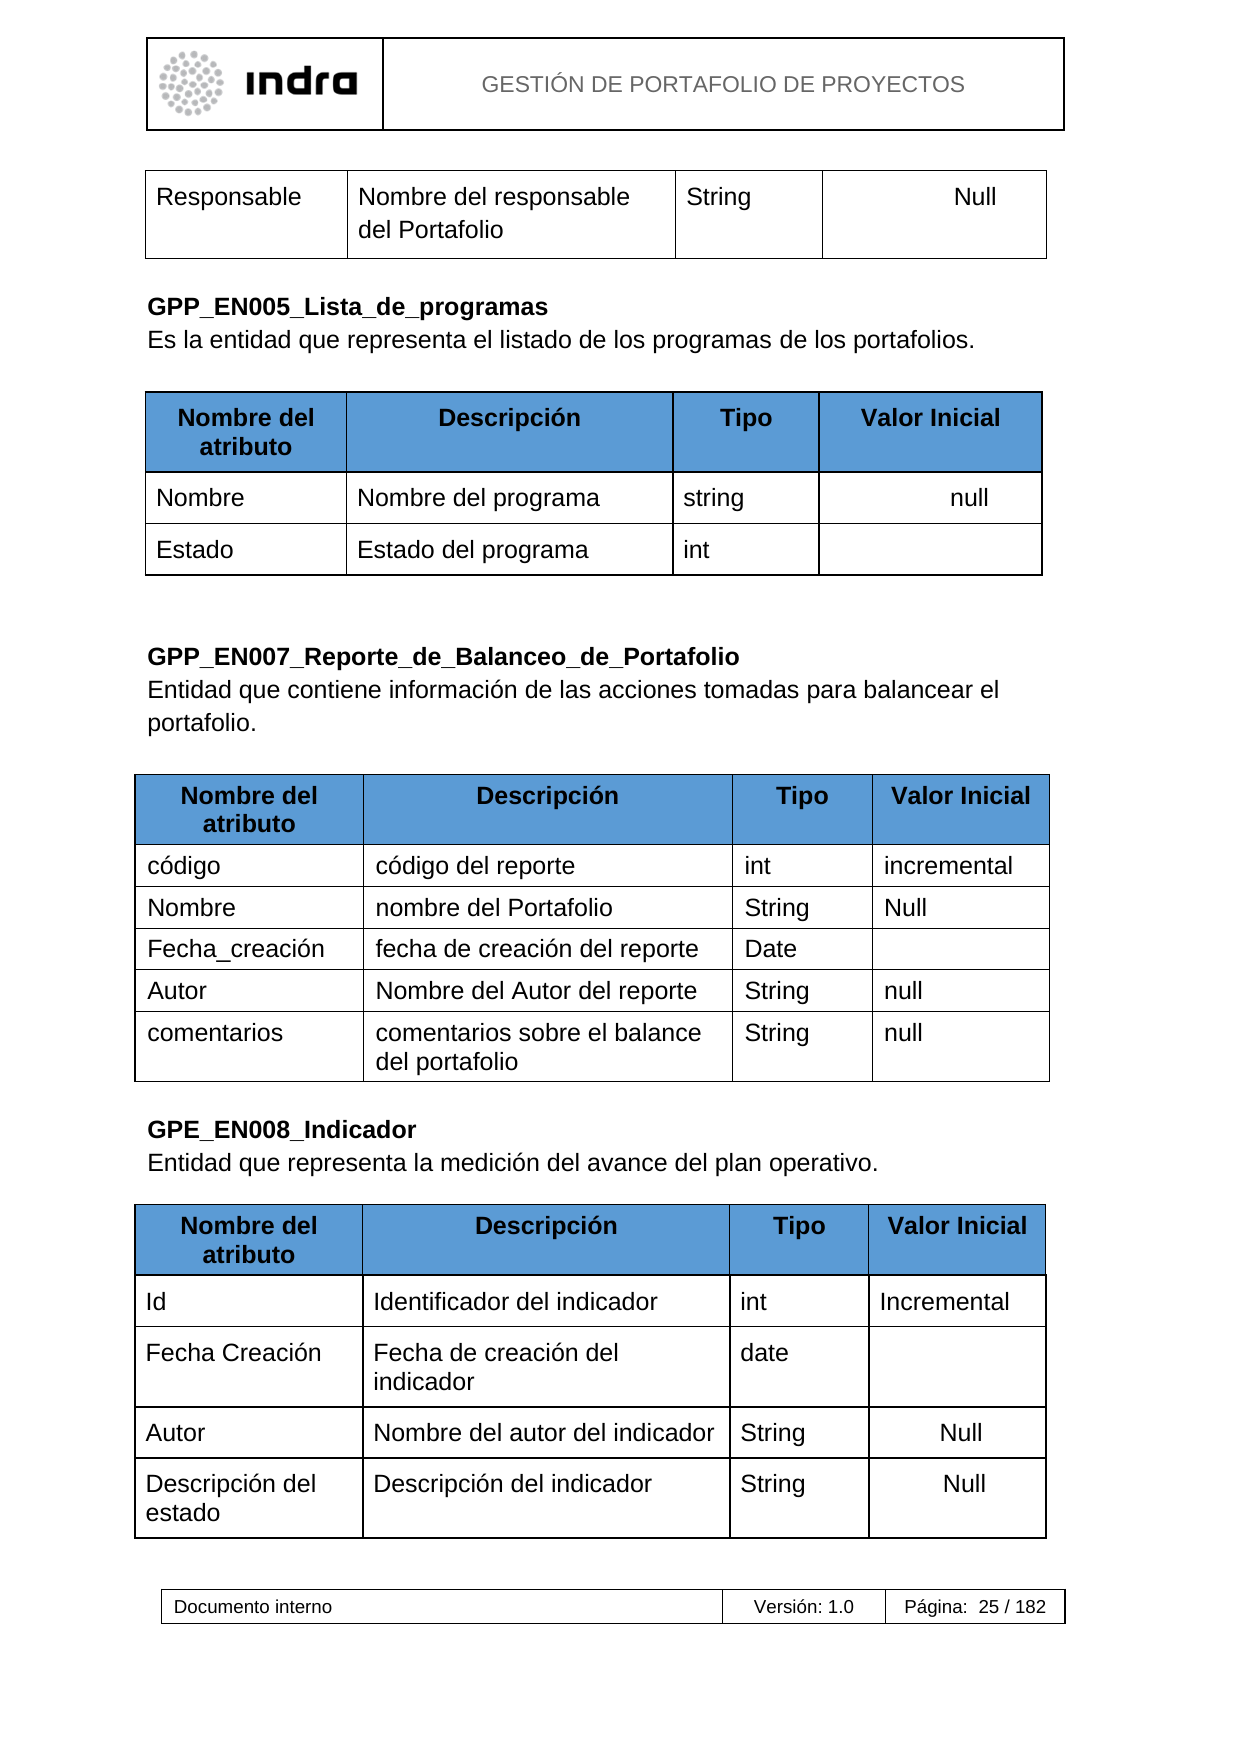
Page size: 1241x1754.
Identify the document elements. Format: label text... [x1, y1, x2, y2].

table_cell Fecha Creación [136, 1327, 362, 1406]
table_cell null [873, 1012, 1049, 1081]
table_cell Descripción del indicador [364, 1459, 729, 1537]
table_cell fecha de creación del reporte [364, 929, 732, 969]
picture [157, 49, 361, 119]
table_cell Fecha_creación [136, 929, 363, 969]
table_cell String [733, 1012, 872, 1081]
table_cell Date [733, 929, 872, 969]
text Entidad que contiene información de las acciones tomadas para balancear el portafolio. [147, 674, 1064, 736]
table_cell Identificador del indicador [364, 1276, 729, 1326]
table_cell Nombre del responsable del Portafolio [348, 171, 675, 258]
table_header Nombre del atributo [136, 775, 363, 844]
table_cell int [731, 1276, 868, 1326]
table_header Valor Inicial [873, 775, 1049, 844]
table_cell Incremental [870, 1276, 1045, 1326]
table_header Nombre del atributo [136, 1205, 362, 1274]
table_cell Descripción del estado [136, 1459, 362, 1537]
table_cell Responsable [146, 171, 347, 258]
table_header Descripción [363, 1205, 729, 1274]
table_cell null [873, 970, 1049, 1011]
table_cell String [731, 1459, 868, 1537]
table_header Valor Inicial [869, 1205, 1045, 1274]
text Es la entidad que representa el listado de los programas de los portafolios. [147, 325, 1064, 354]
table_cell Fecha de creación del indicador [364, 1327, 729, 1406]
text Entidad que representa la medición del avance del plan operativo. [147, 1148, 1064, 1177]
text GPE_EN008_Indicador [147, 1115, 1064, 1144]
table_cell [870, 1327, 1045, 1406]
table_cell Autor [136, 970, 363, 1011]
table_cell Nombre [146, 473, 346, 522]
table_cell comentarios sobre el balance del portafolio [364, 1012, 732, 1081]
table_cell Null [870, 1408, 1045, 1457]
table_cell Id [136, 1276, 362, 1326]
table_cell código del reporte [364, 845, 732, 886]
table_cell Null [823, 171, 1046, 258]
table_header Descripción [347, 393, 672, 471]
table_cell Autor [136, 1408, 362, 1457]
table_cell int [733, 845, 872, 886]
table_header Valor Inicial [820, 393, 1041, 471]
table_cell Nombre del Autor del reporte [364, 970, 732, 1011]
table_header Tipo [730, 1205, 868, 1274]
table_cell [873, 929, 1049, 969]
table_cell Null [870, 1459, 1045, 1537]
table_cell String [733, 970, 872, 1011]
table_header Descripción [364, 775, 732, 844]
table_cell date [731, 1327, 868, 1406]
table_cell String [676, 171, 822, 258]
text GPP_EN005_Lista_de_programas [147, 292, 1064, 321]
table_cell String [731, 1408, 868, 1457]
table_cell comentarios [136, 1012, 363, 1081]
table_cell Nombre [136, 887, 363, 927]
table_cell String [733, 887, 872, 927]
table_cell nombre del Portafolio [364, 887, 732, 927]
table_cell Null [873, 887, 1049, 927]
table_cell Nombre del programa [347, 473, 672, 522]
table_cell [820, 524, 1041, 574]
table_cell string [674, 473, 818, 522]
table_header Tipo [733, 775, 872, 844]
table_cell null [820, 473, 1041, 522]
table_header Tipo [674, 393, 818, 471]
table_cell Nombre del autor del indicador [364, 1408, 729, 1457]
table_cell código [136, 845, 363, 886]
table_cell Estado [146, 524, 346, 574]
table_cell int [674, 524, 818, 574]
table_cell incremental [873, 845, 1049, 886]
text GPP_EN007_Reporte_de_Balanceo_de_Portafolio [147, 642, 1064, 670]
table_cell Estado del programa [347, 524, 672, 574]
table_header Nombre del atributo [146, 393, 346, 471]
